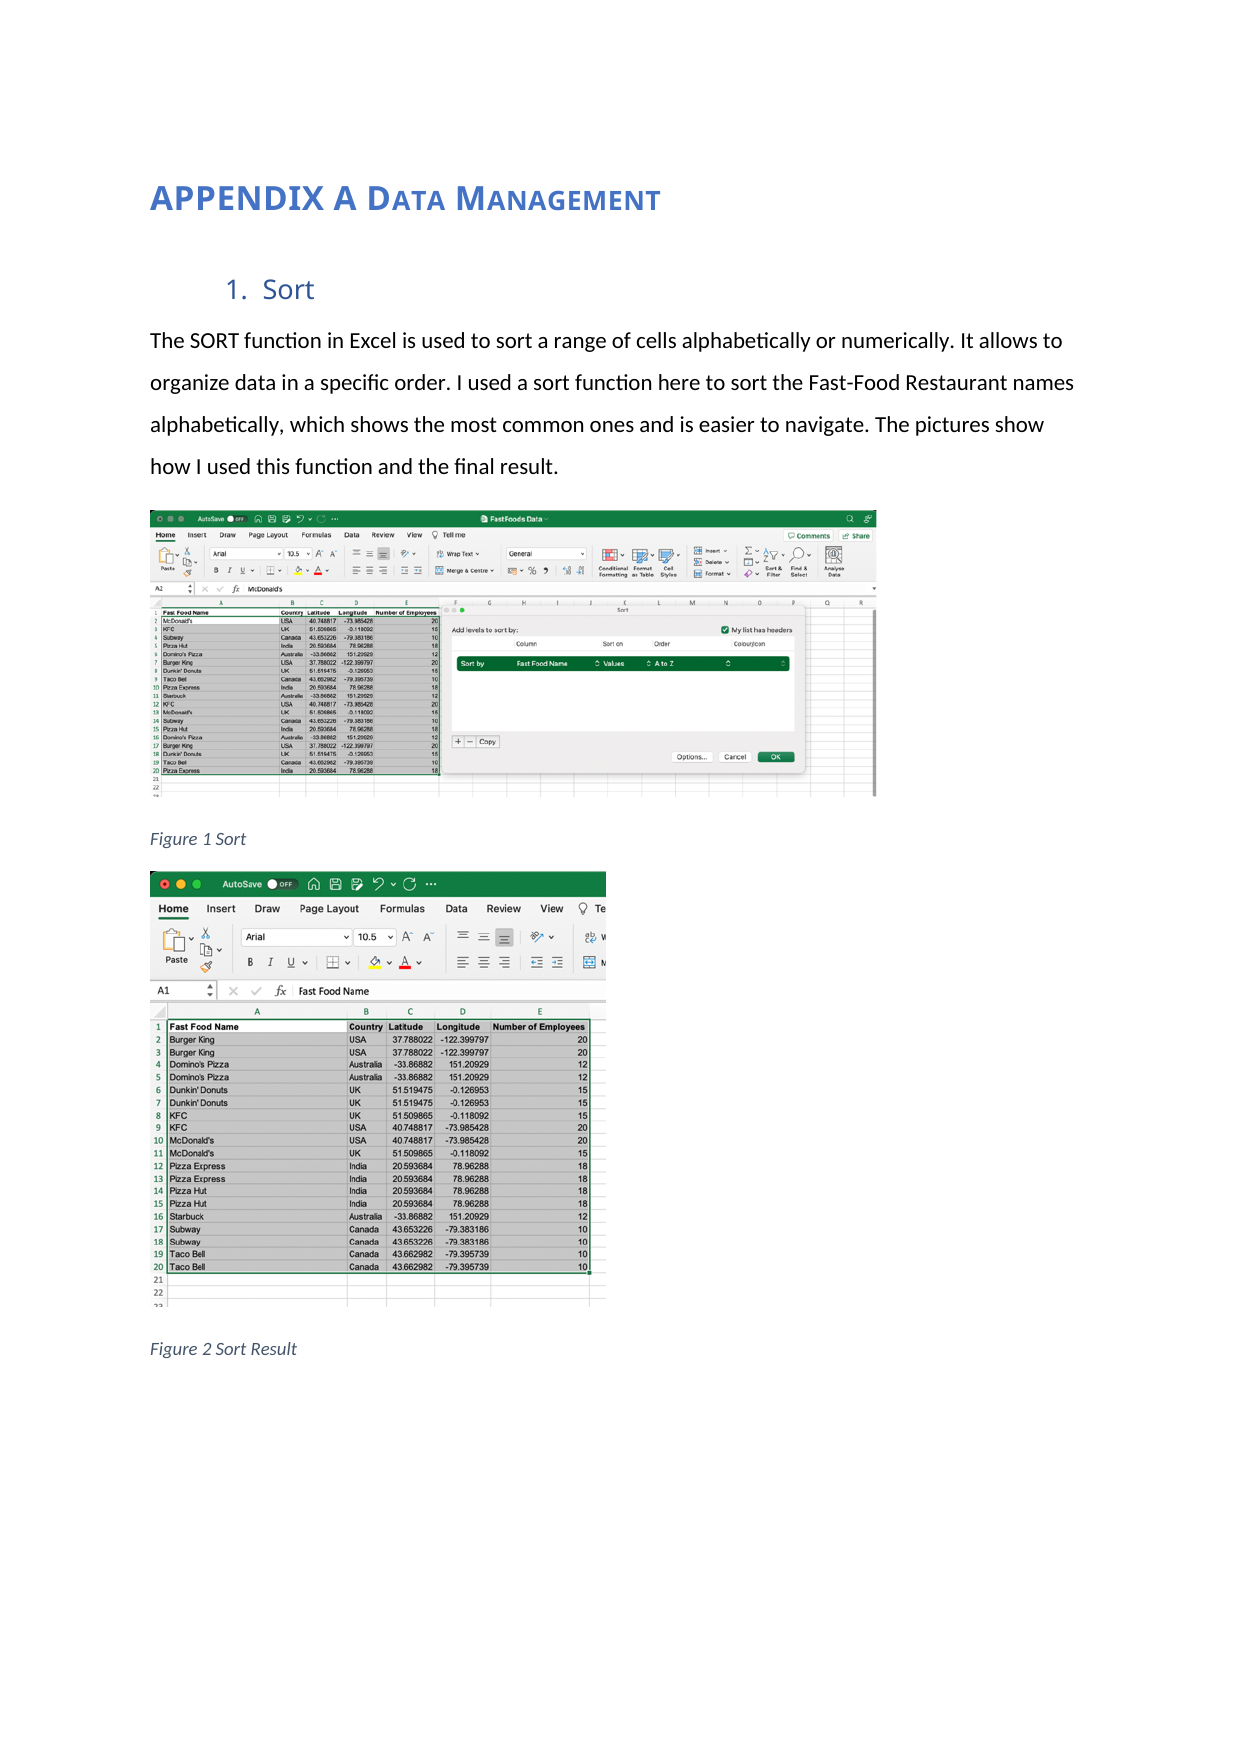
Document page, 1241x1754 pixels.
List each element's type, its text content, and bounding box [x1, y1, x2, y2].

text Figure 2 Sort Result [150, 1337, 1090, 1360]
text The SORT function in Excel is used to sort a range of cells alphabetically or numerically. It allows to organize data in a specific order. I used a sort function here to sort the Fast-Food Restaurant names alphabetically, which shows the most common ones and is easier to navigate. The pictures show how I used this function and the final result. [150, 326, 1090, 480]
picture [150, 871, 606, 1307]
picture [150, 510, 877, 797]
subtitle Sort [225, 271, 1090, 308]
subtitle APPENDIX A Data Management [150, 175, 1090, 220]
text Figure 1 Sort [150, 827, 1090, 850]
